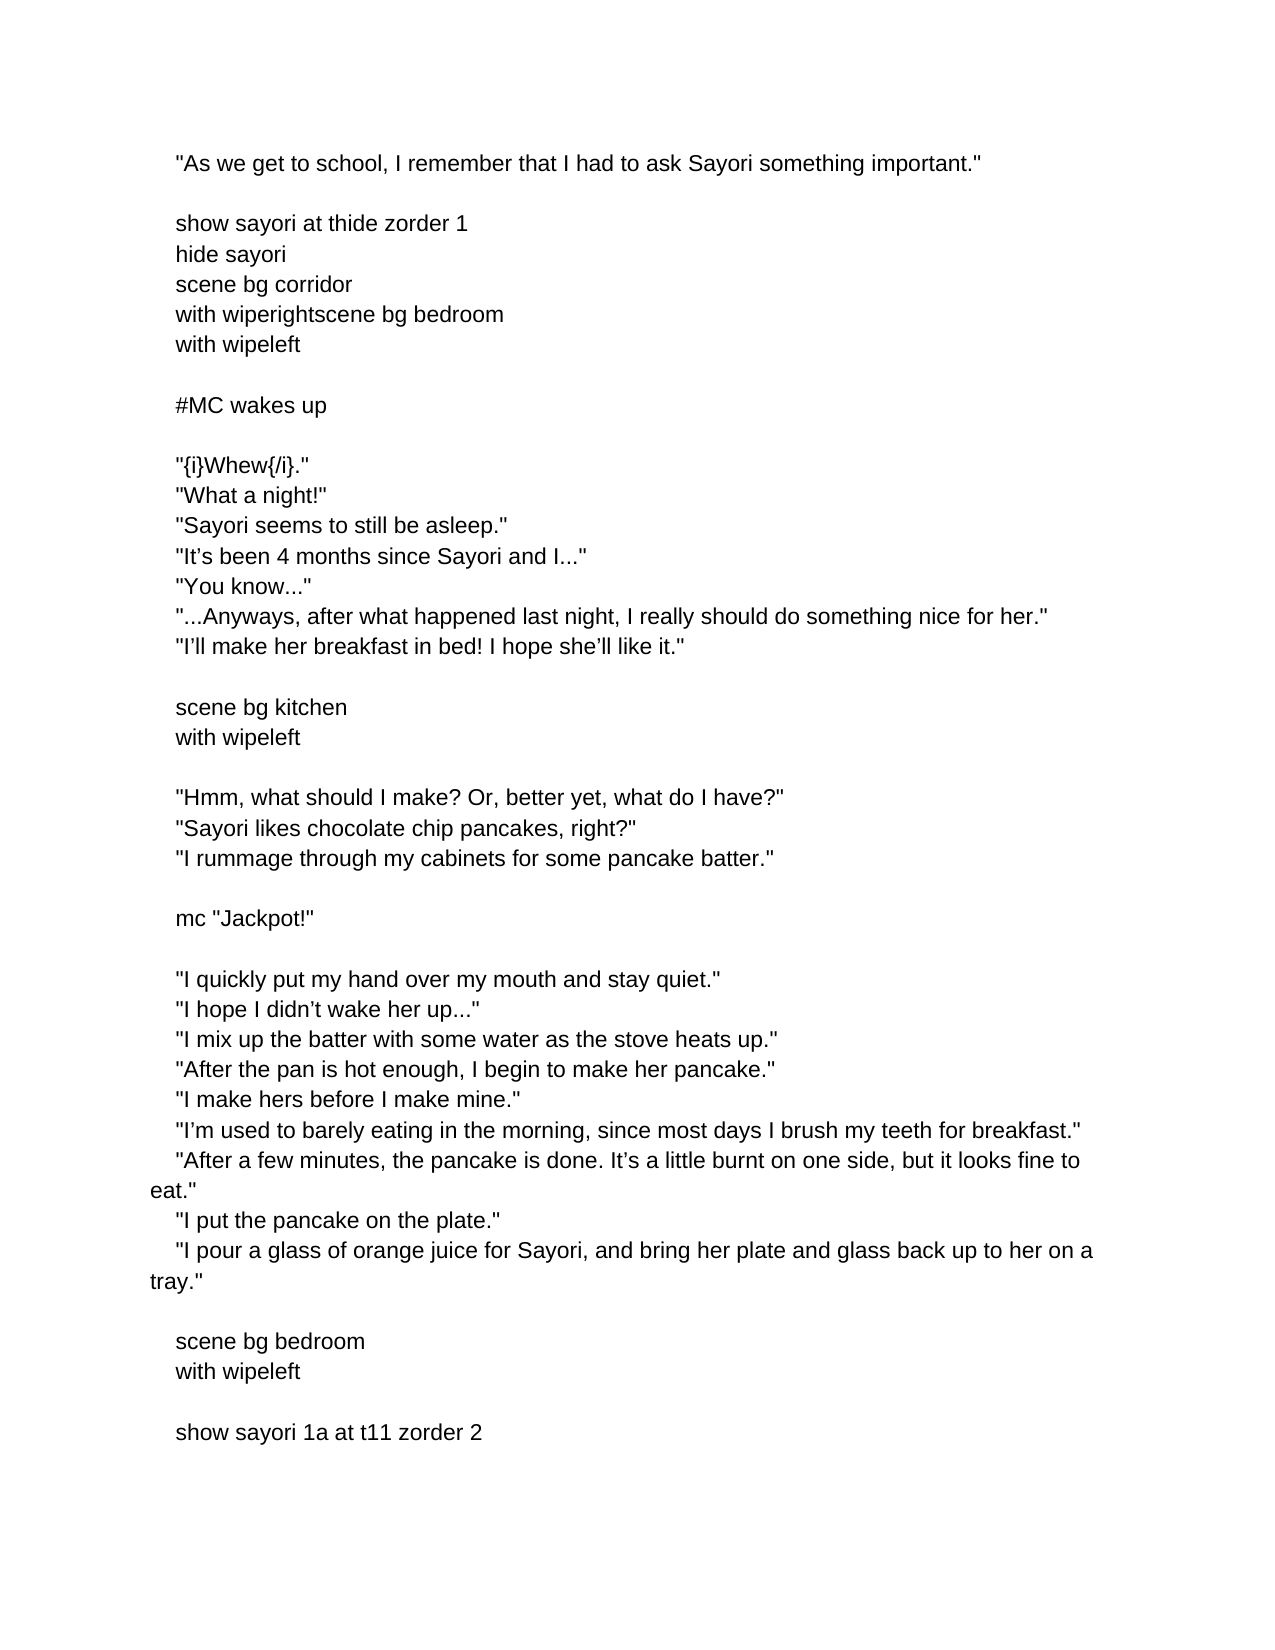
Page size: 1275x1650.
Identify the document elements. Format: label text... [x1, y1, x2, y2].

text with wiperightscene bg bedroom [150, 301, 1125, 327]
text #MC wakes up [150, 392, 1125, 418]
text with wipeleft [150, 1358, 1125, 1385]
text show sayori at thide zorder 1 [150, 210, 1125, 237]
text "I put the pancake on the plate." [150, 1207, 1125, 1234]
text "Hmm, what should I make? Or, better yet, what do I have?" [150, 784, 1125, 811]
text "I pour a glass of orange juice for Sayori, and bring her plate and glass back up to her on a tray." [150, 1237, 1125, 1294]
text "I’ll make her breakfast in bed! I hope she’ll like it." [150, 633, 1125, 660]
text "I rummage through my cabinets for some pancake batter." [150, 845, 1125, 871]
text show sayori 1a at t11 zorder 2 [150, 1419, 1125, 1445]
text scene bg corridor [150, 271, 1125, 297]
text "I mix up the batter with some water as the stove heats up." [150, 1026, 1125, 1052]
text "What a night!" [150, 482, 1125, 509]
text scene bg kitchen [150, 694, 1125, 720]
text "...Anyways, after what happened last night, I really should do something nice for her." [150, 603, 1125, 629]
text "I make hers before I make mine." [150, 1086, 1125, 1113]
text "After a few minutes, the pancake is done. It’s a little burnt on one side, but it looks fine to eat." [150, 1147, 1125, 1203]
text hide sayori [150, 241, 1125, 267]
text "I quickly put my hand over my mouth and stay quiet." [150, 966, 1125, 992]
text "{i}Whew{/i}." [150, 452, 1125, 478]
text "As we get to school, I remember that I had to ask Sayori something important." [150, 150, 1125, 176]
text scene bg bedroom [150, 1328, 1125, 1354]
text "Sayori likes chocolate chip pancakes, right?" [150, 814, 1125, 841]
text "Sayori seems to still be asleep." [150, 512, 1125, 539]
text "It’s been 4 months since Sayori and I..." [150, 543, 1125, 569]
text mc "Jackpot!" [150, 905, 1125, 932]
text with wipeleft [150, 724, 1125, 750]
text "I’m used to barely eating in the morning, since most days I brush my teeth for breakfast." [150, 1117, 1125, 1143]
text "You know..." [150, 573, 1125, 599]
text with wipeleft [150, 331, 1125, 358]
text "After the pan is hot enough, I begin to make her pancake." [150, 1056, 1125, 1083]
text "I hope I didn’t wake her up..." [150, 996, 1125, 1022]
